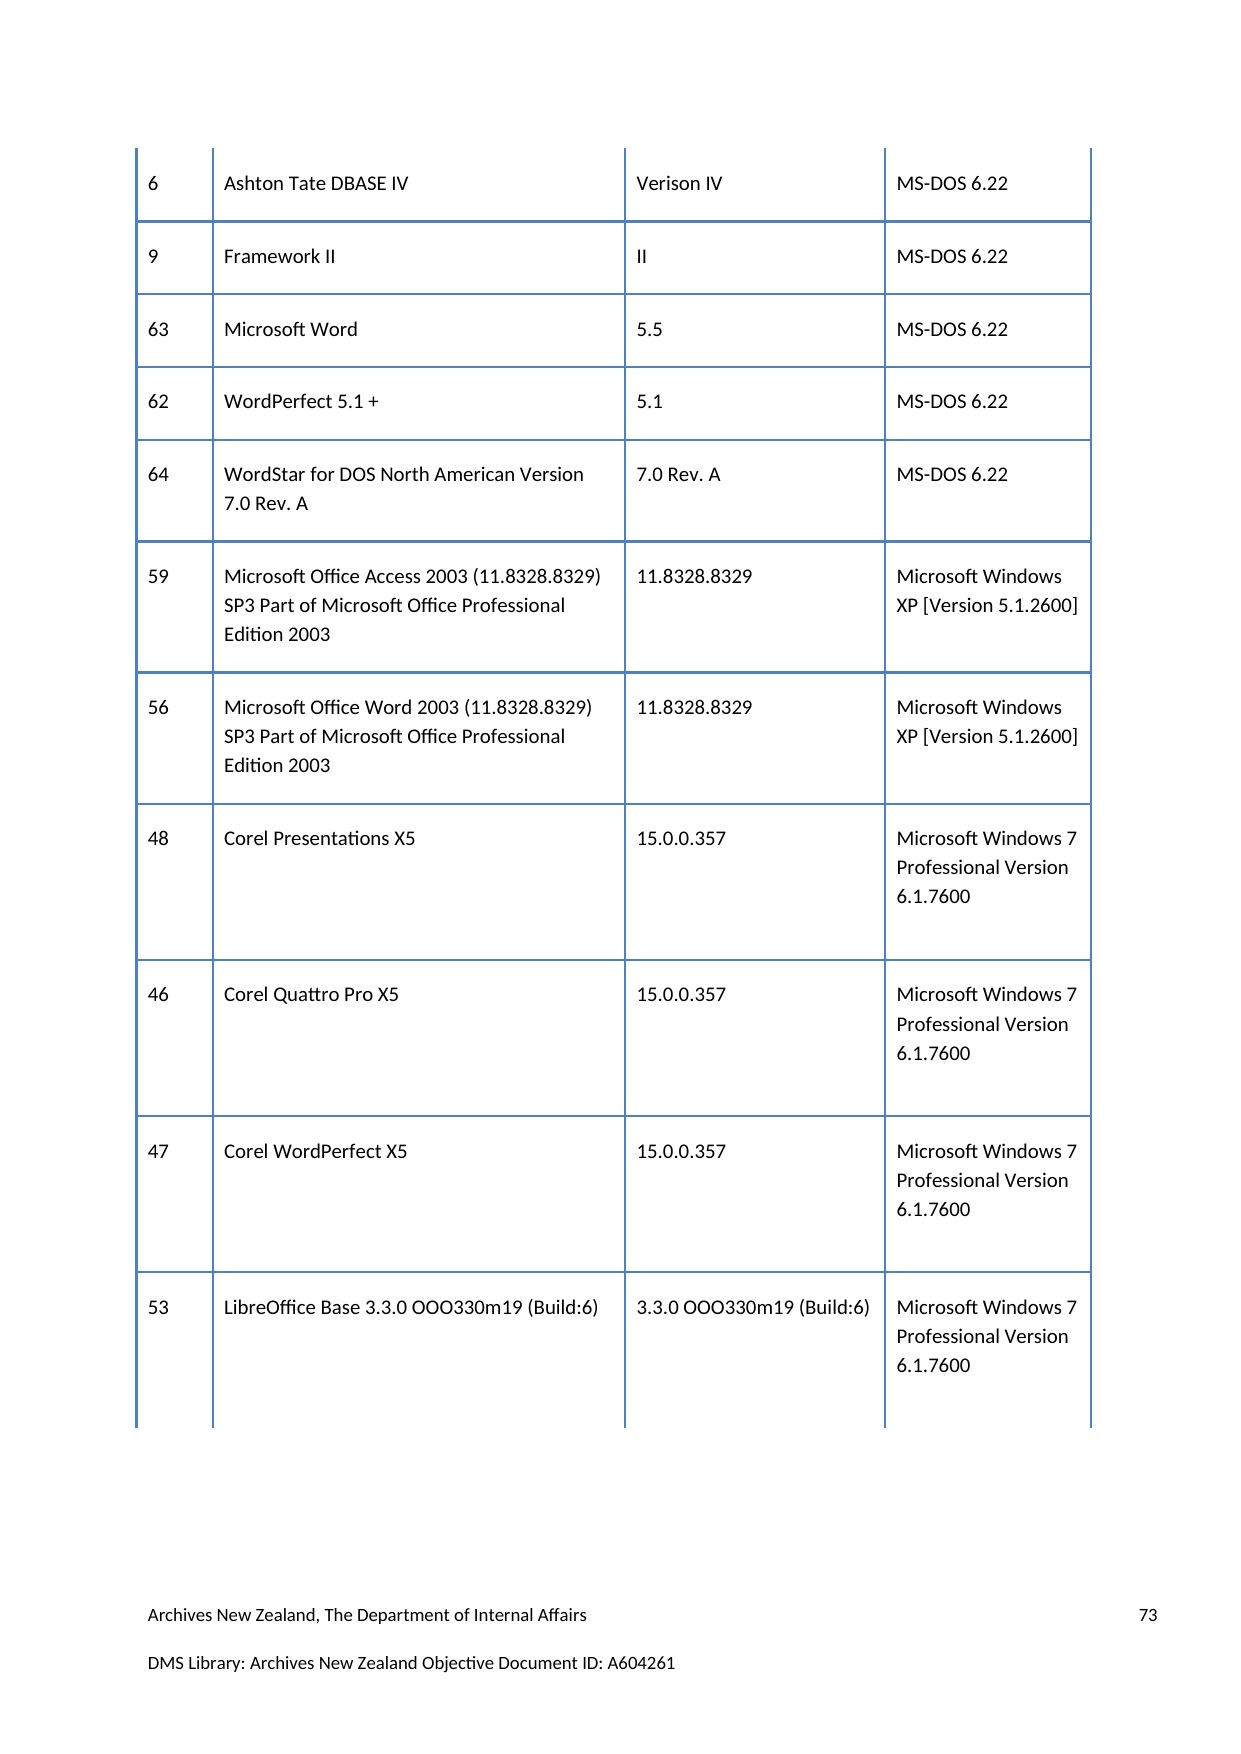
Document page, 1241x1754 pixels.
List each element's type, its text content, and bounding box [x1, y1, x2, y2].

table_cell II [626, 223, 884, 293]
table_cell Corel Quattro Pro X5 [214, 961, 624, 1115]
table_cell 3.3.0 OOO330m19 (Build:6) [626, 1273, 884, 1427]
table_cell 11.8328.8329 [626, 674, 884, 802]
table_cell Microsoft Word [214, 295, 624, 366]
table_cell 53 [138, 1273, 212, 1427]
table_cell MS-DOS 6.22 [886, 148, 1090, 220]
table_cell Corel WordPerfect X5 [214, 1117, 624, 1271]
table_cell 15.0.0.357 [626, 961, 884, 1115]
table_cell Framework II [214, 223, 624, 293]
table_cell Microsoft Office Access 2003 (11.8328.8329) SP3 Part of Microsoft Office Professional Edition 2003 [214, 543, 624, 671]
table_cell Microsoft Windows 7 Professional Version 6.1.7600 [886, 1117, 1090, 1271]
table_cell Ashton Tate DBASE IV [214, 148, 624, 220]
table_cell 62 [138, 368, 212, 438]
table_cell LibreOffice Base 3.3.0 OOO330m19 (Build:6) [214, 1273, 624, 1427]
table_cell Microsoft Office Word 2003 (11.8328.8329) SP3 Part of Microsoft Office Professional Edition 2003 [214, 674, 624, 802]
table_cell 7.0 Rev. A [626, 441, 884, 540]
table_cell 56 [138, 674, 212, 802]
table_cell MS-DOS 6.22 [886, 295, 1090, 366]
table_cell 59 [138, 543, 212, 671]
table_cell Verison IV [626, 148, 884, 220]
table_cell Microsoft Windows XP [Version 5.1.2600] [886, 543, 1090, 671]
table_cell Corel Presentations X5 [214, 805, 624, 959]
table_cell Microsoft Windows 7 Professional Version 6.1.7600 [886, 1273, 1090, 1427]
table_cell 5.1 [626, 368, 884, 438]
table_cell 9 [138, 223, 212, 293]
table_cell 6 [138, 148, 212, 220]
table_cell Microsoft Windows 7 Professional Version 6.1.7600 [886, 961, 1090, 1115]
table_cell MS-DOS 6.22 [886, 223, 1090, 293]
table_cell 5.5 [626, 295, 884, 366]
table_cell 64 [138, 441, 212, 540]
table_cell 15.0.0.357 [626, 805, 884, 959]
table_cell Microsoft Windows XP [Version 5.1.2600] [886, 674, 1090, 802]
table_cell 46 [138, 961, 212, 1115]
table_cell 47 [138, 1117, 212, 1271]
table_cell 48 [138, 805, 212, 959]
table_cell 63 [138, 295, 212, 366]
table_cell 11.8328.8329 [626, 543, 884, 671]
table_cell 15.0.0.357 [626, 1117, 884, 1271]
table_cell Microsoft Windows 7 Professional Version 6.1.7600 [886, 805, 1090, 959]
table_cell MS-DOS 6.22 [886, 368, 1090, 438]
table_cell WordStar for DOS North American Version 7.0 Rev. A [214, 441, 624, 540]
table_cell WordPerfect 5.1 + [214, 368, 624, 438]
table_cell MS-DOS 6.22 [886, 441, 1090, 540]
